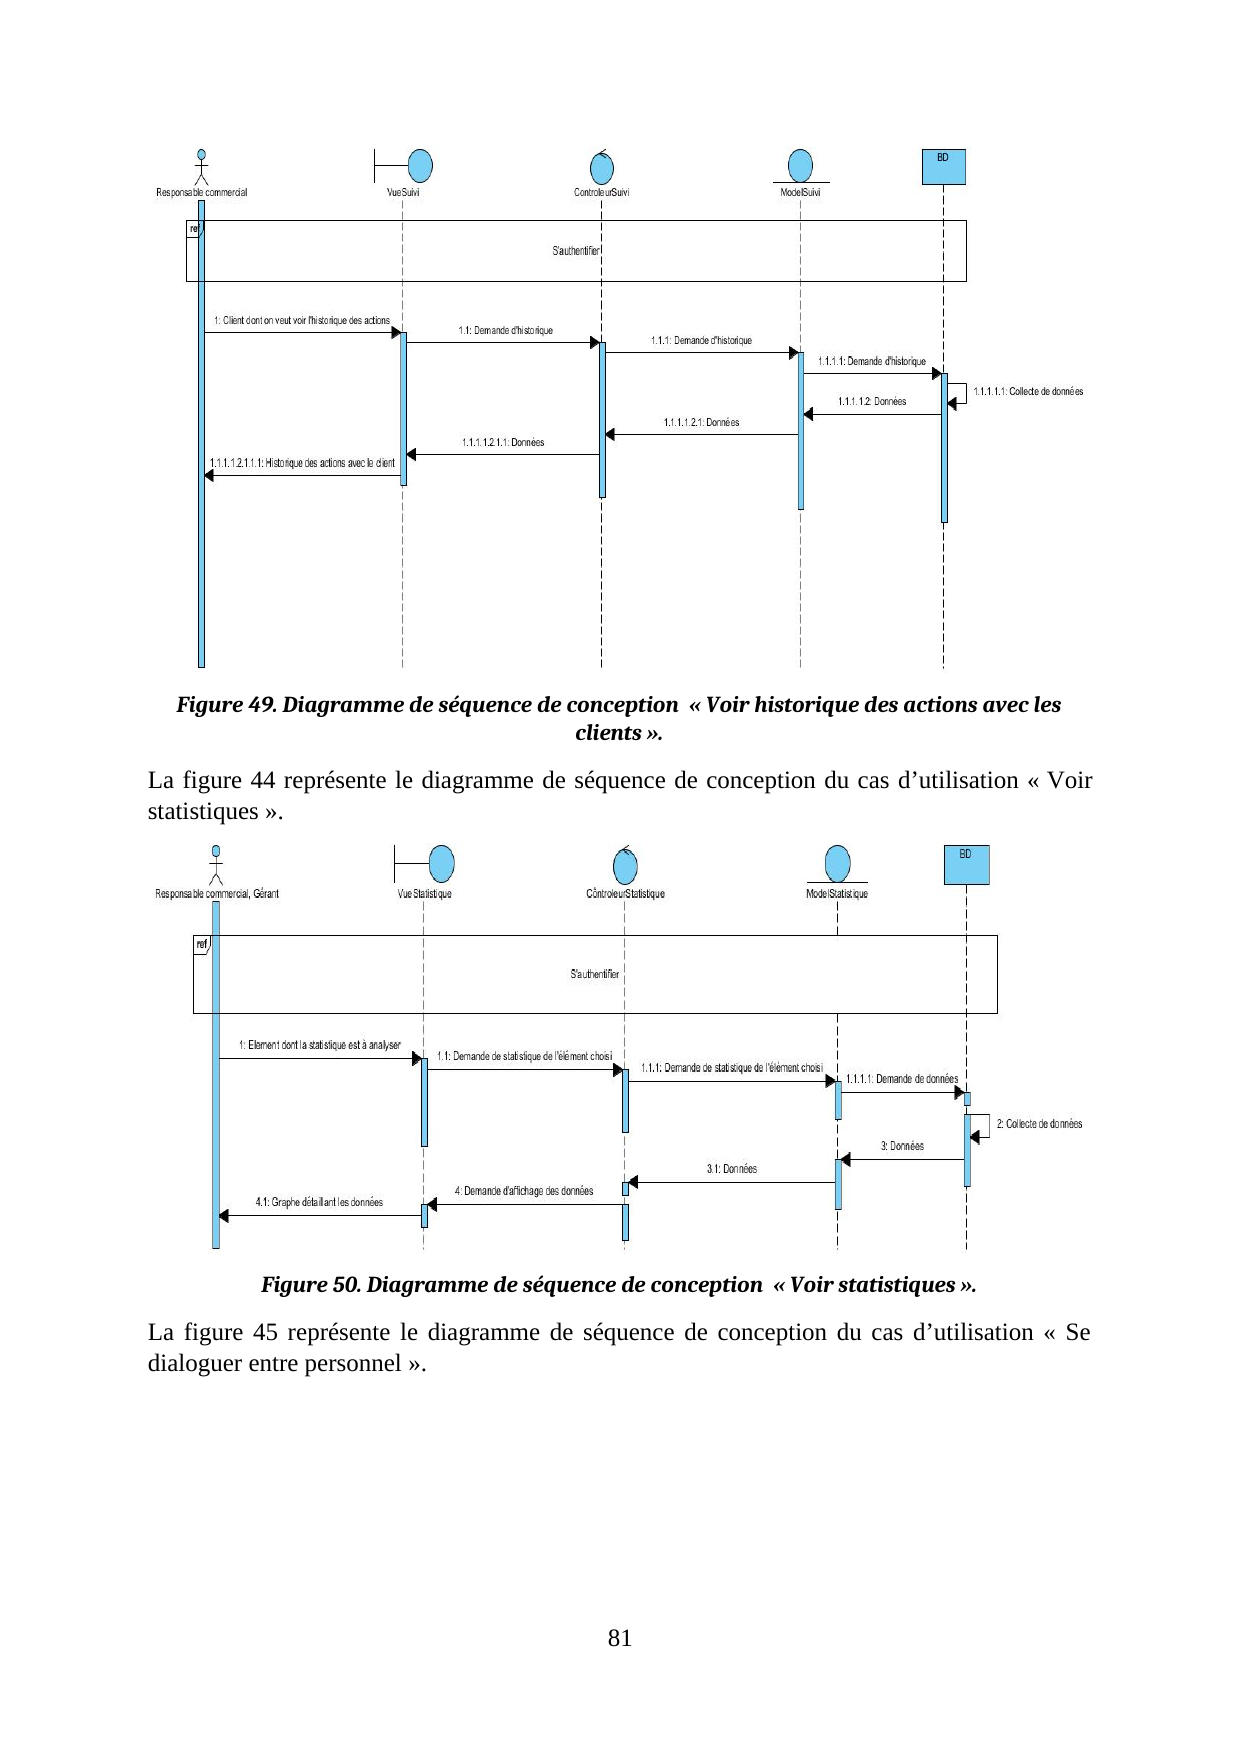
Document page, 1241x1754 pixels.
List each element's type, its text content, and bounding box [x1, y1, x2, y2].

text Figure 49. Diagramme de séquence de conception « Voir historique des actions avec les clients ». [148, 692, 1092, 746]
text La figure 45 représente le diagramme de séquence de conception du cas d’utilisation « Se dialoguer entre personnel ». [148, 1317, 1092, 1377]
text La figure 44 représente le diagramme de séquence de conception du cas d’utilisation « Voir statistiques ». [148, 765, 1092, 825]
text Figure 50. Diagramme de séquence de conception « Voir statistiques ». [148, 1272, 1092, 1299]
picture [147, 147, 1093, 673]
picture [147, 843, 1093, 1254]
